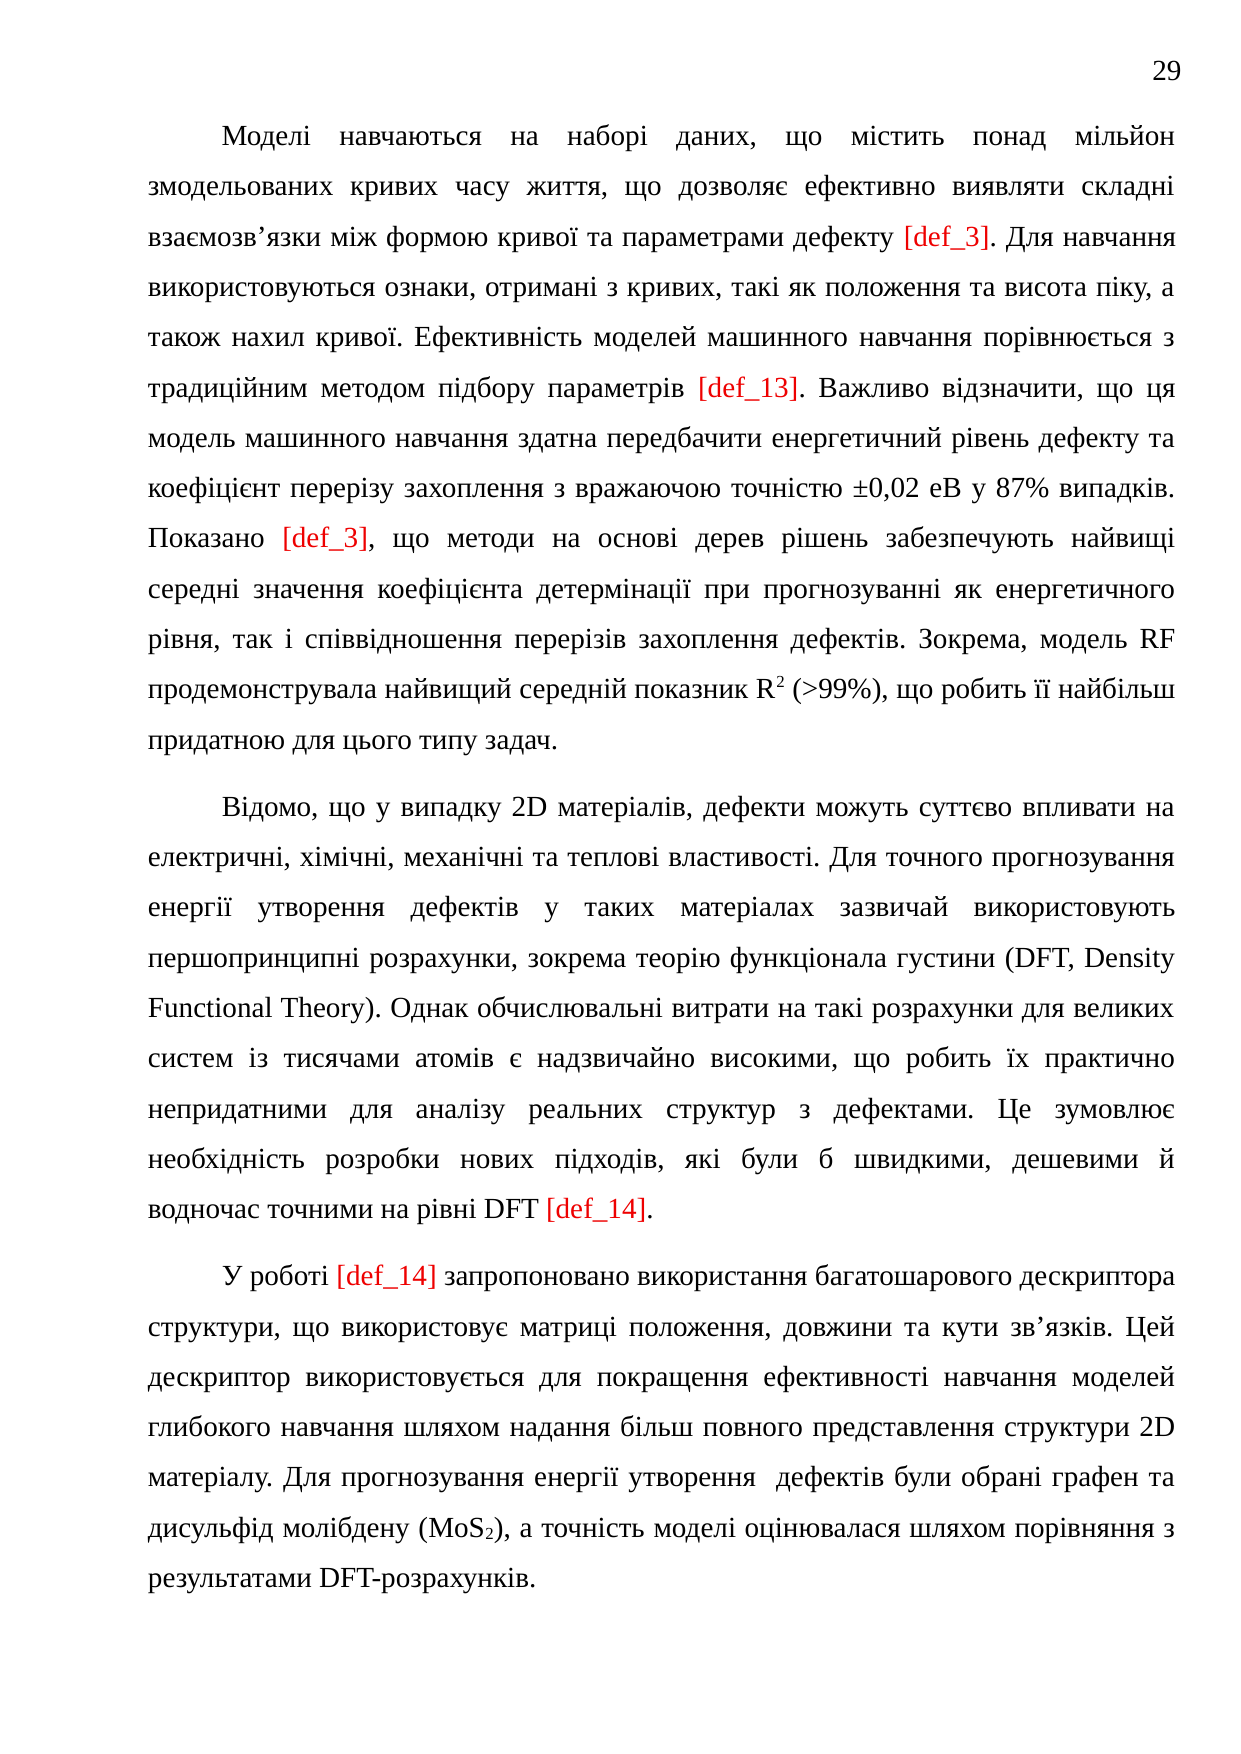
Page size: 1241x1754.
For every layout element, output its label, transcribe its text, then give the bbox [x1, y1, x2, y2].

text Відомо, що у випадку 2D матеріалів, дефекти можуть суттєво впливати на електричні, хімічні, механічні та теплові властивості. Для точного прогнозування енергії утворення дефектів у таких матеріалах зазвичай використовують першопринципні розрахунки, зокрема теорію функціонала густини (DFT, Density Functional Theory). Однак обчислювальні витрати на такі розрахунки для великих систем із тисячами атомів є надзвичайно високими, що робить їх практично непридатними для аналізу реальних структур з дефектами. Це зумовлює необхідність розробки нових підходів, які були б швидкими, дешевими й водночас точними на рівні DFT [def_14]. [148, 789, 1176, 1225]
text Моделі навчаються на наборі даних, що містить понад мільйон змодельованих кривих часу життя, що дозволяє ефективно виявляти складні взаємозв’язки між формою кривої та параметрами дефекту [def_3]. Для навчання використовуються ознаки, отримані з кривих, такі як положення та висота піку, а також нахил кривої. Ефективність моделей машинного навчання порівнюється з традиційним методом підбору параметрів [def_13]. Важливо відзначити, що ця модель машинного навчання здатна передбачити енергетичний рівень дефекту та коефіцієнт перерізу захоплення з вражаючою точністю ±0,02 еВ у 87% випадків. Показано [def_3], що методи на основі дерев рішень забезпечують найвищі середні значення коефіцієнта детермінації при прогнозуванні як енергетичного рівня, так і співвідношення перерізів захоплення дефектів. Зокрема, модель RF продемонструвала найвищий середній показник R2 (>99%), що робить її найбільш придатною для цього типу задач. [148, 118, 1176, 755]
text У роботі [def_14] запропоновано використання багатошарового дескриптора структури, що використовує матриці положення, довжини та кути зв’язків. Цей дескриптор використовується для покращення ефективності навчання моделей глибокого навчання шляхом надання більш повного представлення структури 2D матеріалу. Для прогнозування енергії утворення дефектів були обрані графен та дисульфід молібдену (MoS2), а точність моделі оцінювалася шляхом порівняння з результатами DFT-розрахунків. [148, 1258, 1176, 1594]
